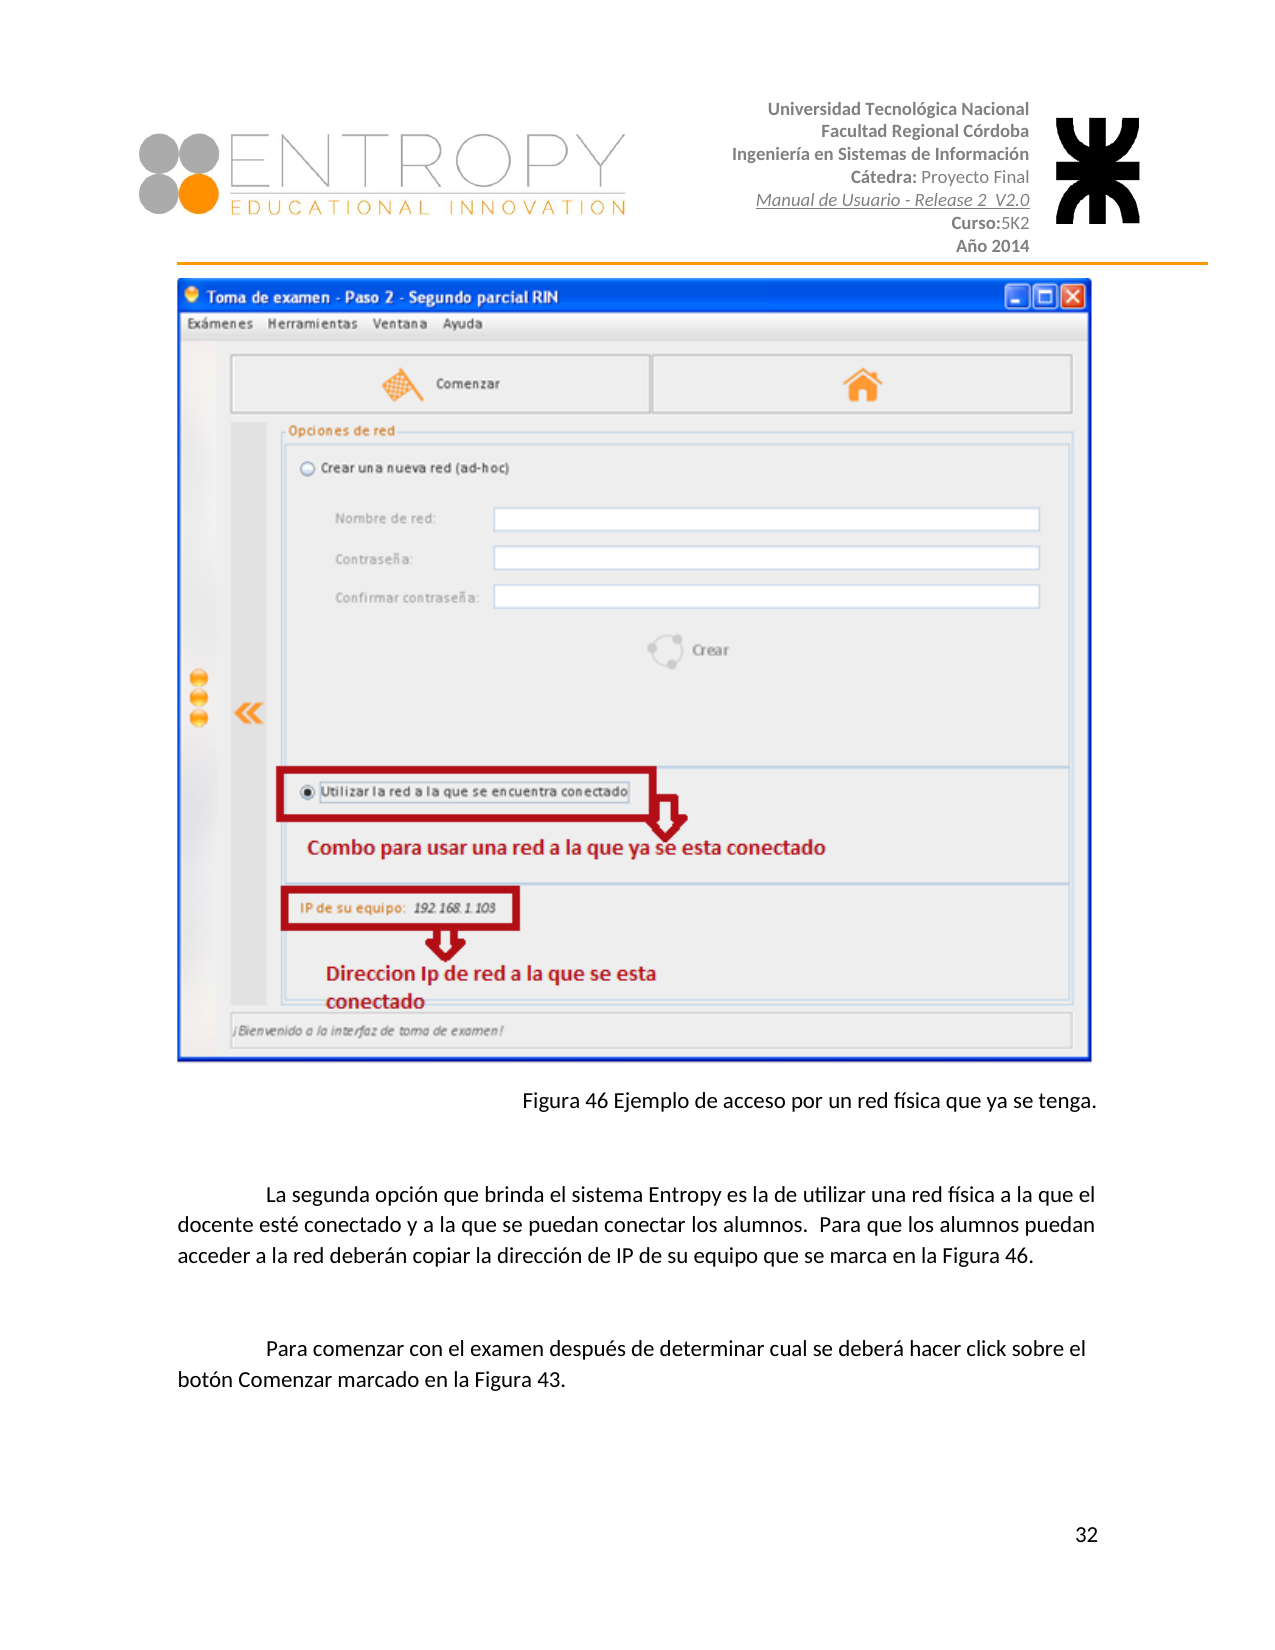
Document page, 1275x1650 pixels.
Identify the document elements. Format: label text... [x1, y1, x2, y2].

picture [122, 119, 643, 229]
text Para comenzar con el examen después de determinar cual se deberá hacer click sobre el botón Comenzar marcado en la Figura 43. [177, 1334, 1098, 1393]
text Figura 46 Ejemplo de acceso por un red física que ya se tenga. [177, 1087, 1098, 1114]
picture [177, 278, 1098, 1068]
text La segunda opción que brinda el sistema Entropy es la de utilizar una red física a la que el docente esté conectado y a la que se puedan conectar los alumnos. Para que los alumnos puedan acceder a la red deberán copiar la dirección de IP de su equipo que se marca en la Figura 46. [177, 1180, 1098, 1269]
